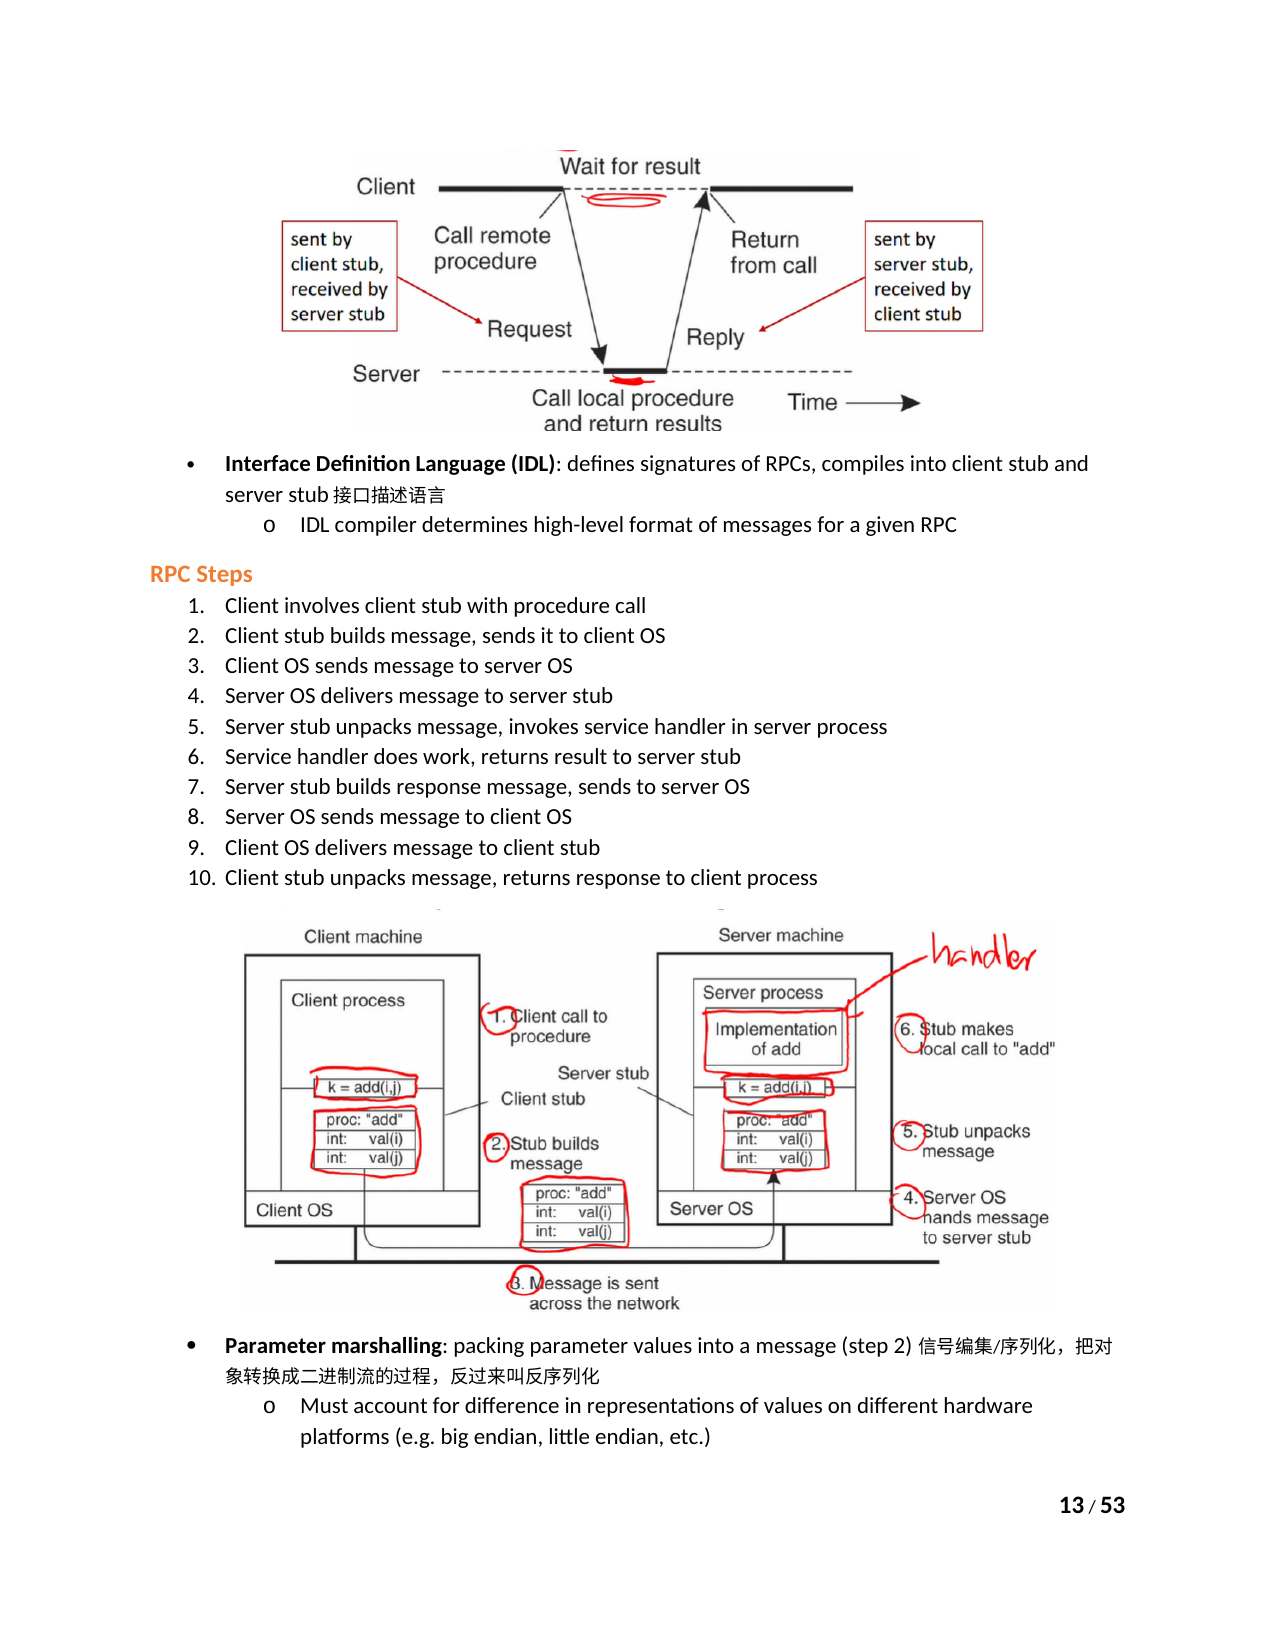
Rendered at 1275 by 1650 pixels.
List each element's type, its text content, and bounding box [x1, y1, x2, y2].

subtitle RPC Steps [150, 558, 1125, 589]
list Client OS delivers message to client stub [187, 833, 1125, 861]
list Server OS sends message to client OS [187, 802, 1125, 831]
list Client OS sends message to server OS [187, 651, 1125, 679]
list Client stub unpacks message, returns response to client process [187, 863, 1125, 891]
list Must account for difference in representations of values on different hardware platforms (e.g. big endian, little endian, etc.) [262, 1391, 1125, 1450]
list Client involves client stub with procedure call [187, 591, 1125, 619]
list Server stub unpacks message, invokes service handler in server process [187, 712, 1125, 740]
list IDL compiler determines high-level format of messages for a given RPC [262, 510, 1125, 539]
list Interface Definition Language (IDL): defines signatures of RPCs, compiles into client stub and server stub 接口描述语言 [187, 449, 1125, 508]
list Server stub builds response message, sends to server OS [187, 772, 1125, 800]
picture [271, 150, 1004, 431]
picture [215, 909, 1060, 1313]
list Server OS delivers message to server stub [187, 682, 1125, 710]
list Client stub builds message, sends it to client OS [187, 621, 1125, 649]
list Parameter marshalling: packing parameter values into a message (step 2) 信号编集/序列化，把对象转换成二进制流的过程，反过来叫反序列化 [187, 1331, 1125, 1389]
list Service handler does work, returns result to server stub [187, 742, 1125, 770]
